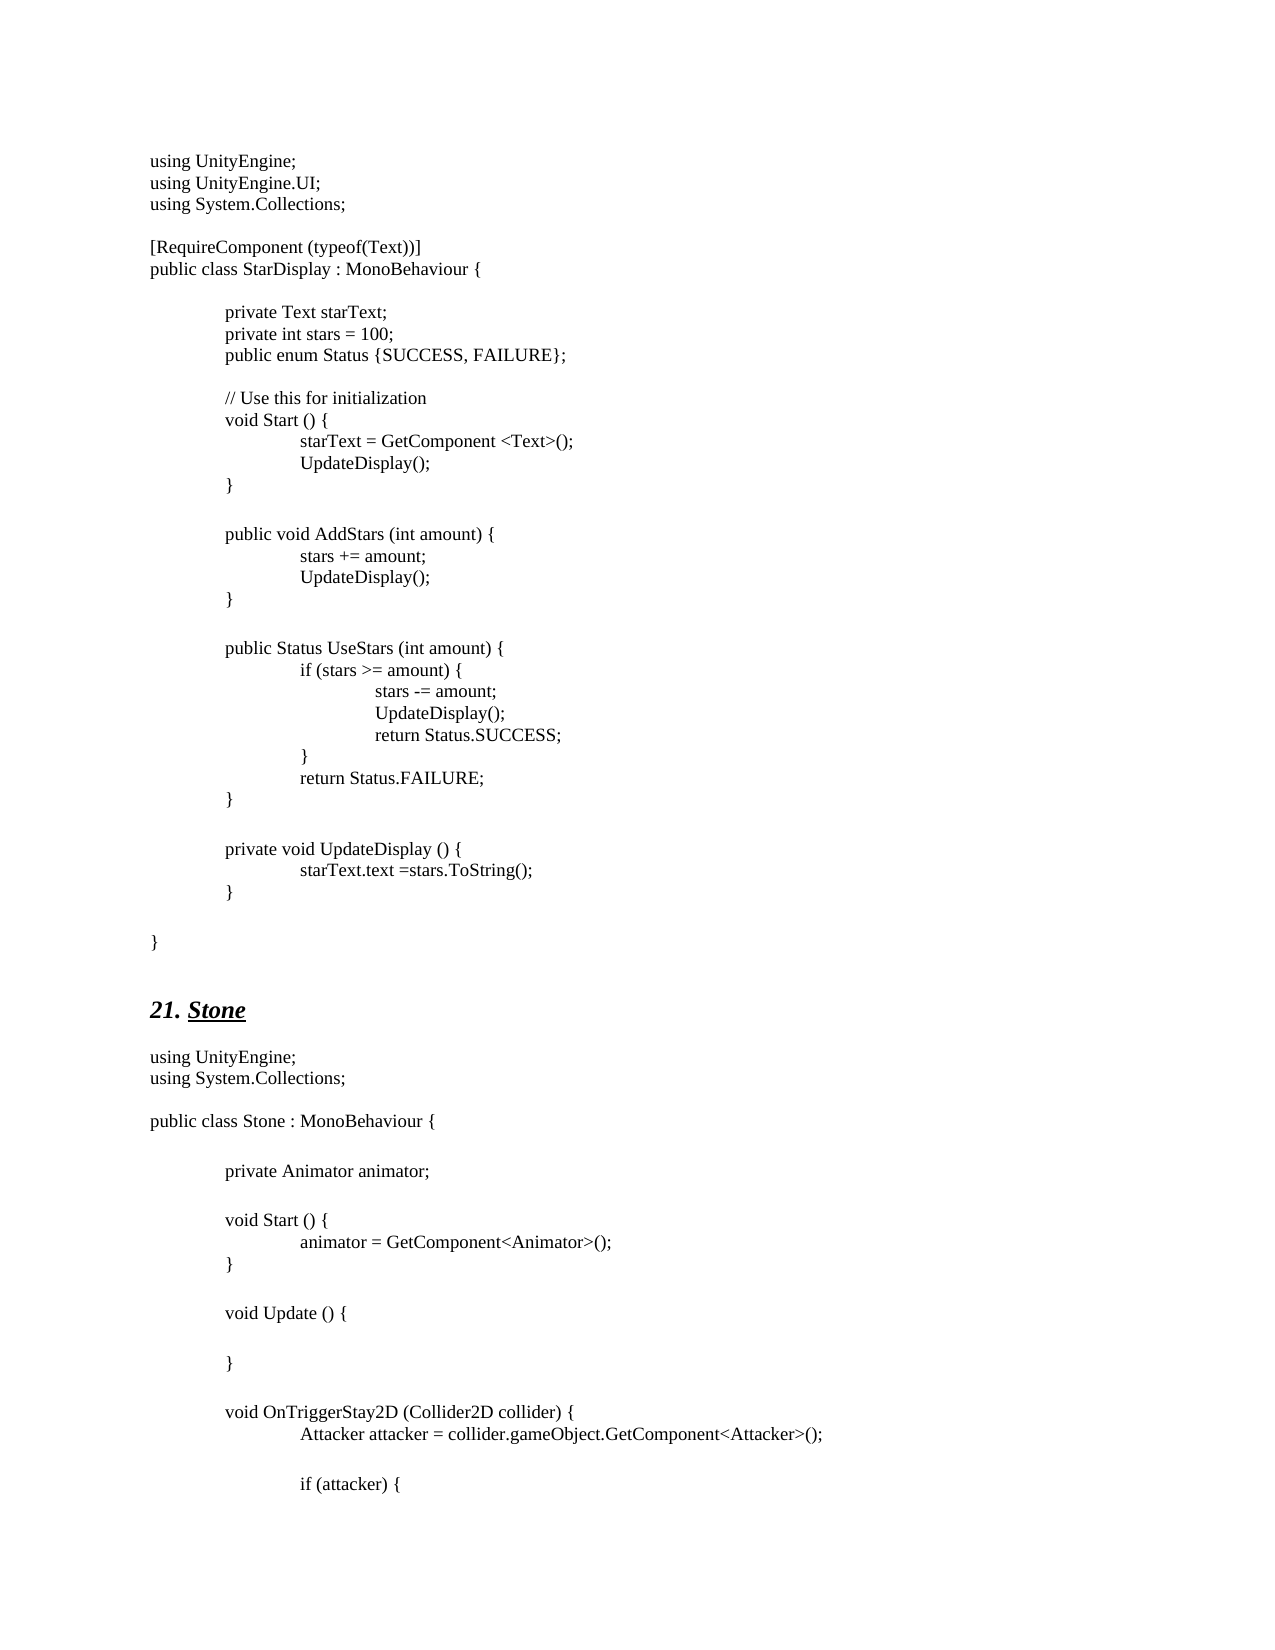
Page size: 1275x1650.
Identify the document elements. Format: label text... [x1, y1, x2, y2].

text public Status UseStars (int amount) { [150, 637, 1125, 659]
text void Start () { [150, 409, 1125, 430]
text return Status.FAILURE; [150, 767, 1125, 788]
text stars += amount; [150, 544, 1125, 566]
text } [150, 473, 1125, 495]
text } [150, 745, 1125, 767]
text if (attacker) { [150, 1472, 1125, 1494]
text public enum Status {SUCCESS, FAILURE}; [150, 344, 1125, 366]
text public class Stone : MonoBehaviour { [150, 1110, 1125, 1132]
text UpdateDisplay(); [150, 452, 1125, 473]
text using UnityEngine; [150, 1046, 1125, 1067]
text private Text starText; [150, 301, 1125, 322]
list Stone [150, 995, 1125, 1024]
text using System.Collections; [150, 193, 1125, 215]
text animator = GetComponent<Animator>(); [150, 1231, 1125, 1252]
text void Start () { [150, 1209, 1125, 1231]
text using UnityEngine; [150, 150, 1125, 172]
text private void UpdateDisplay () { [150, 838, 1125, 859]
text private int stars = 100; [150, 322, 1125, 344]
text void Update () { [150, 1302, 1125, 1324]
text [RequireComponent (typeof(Text))] [150, 236, 1125, 258]
text starText.text =stars.ToString(); [150, 859, 1125, 881]
text public class StarDisplay : MonoBehaviour { [150, 258, 1125, 279]
text return Status.SUCCESS; [150, 723, 1125, 745]
text Attacker attacker = collider.gameObject.GetComponent<Attacker>(); [150, 1423, 1125, 1444]
text using UnityEngine.UI; [150, 172, 1125, 193]
text } [150, 881, 1125, 902]
text } [150, 1252, 1125, 1274]
text } [150, 931, 1125, 952]
text starText = GetComponent <Text>(); [150, 430, 1125, 452]
text void OnTriggerStay2D (Collider2D collider) { [150, 1401, 1125, 1423]
text stars -= amount; [150, 680, 1125, 702]
text using System.Collections; [150, 1067, 1125, 1089]
text private Animator animator; [150, 1160, 1125, 1181]
text UpdateDisplay(); [150, 702, 1125, 723]
text // Use this for initialization [150, 387, 1125, 409]
text } [150, 588, 1125, 609]
text if (stars >= amount) { [150, 659, 1125, 680]
text } [150, 1352, 1125, 1373]
text UpdateDisplay(); [150, 566, 1125, 588]
text public void AddStars (int amount) { [150, 523, 1125, 544]
text } [150, 788, 1125, 810]
